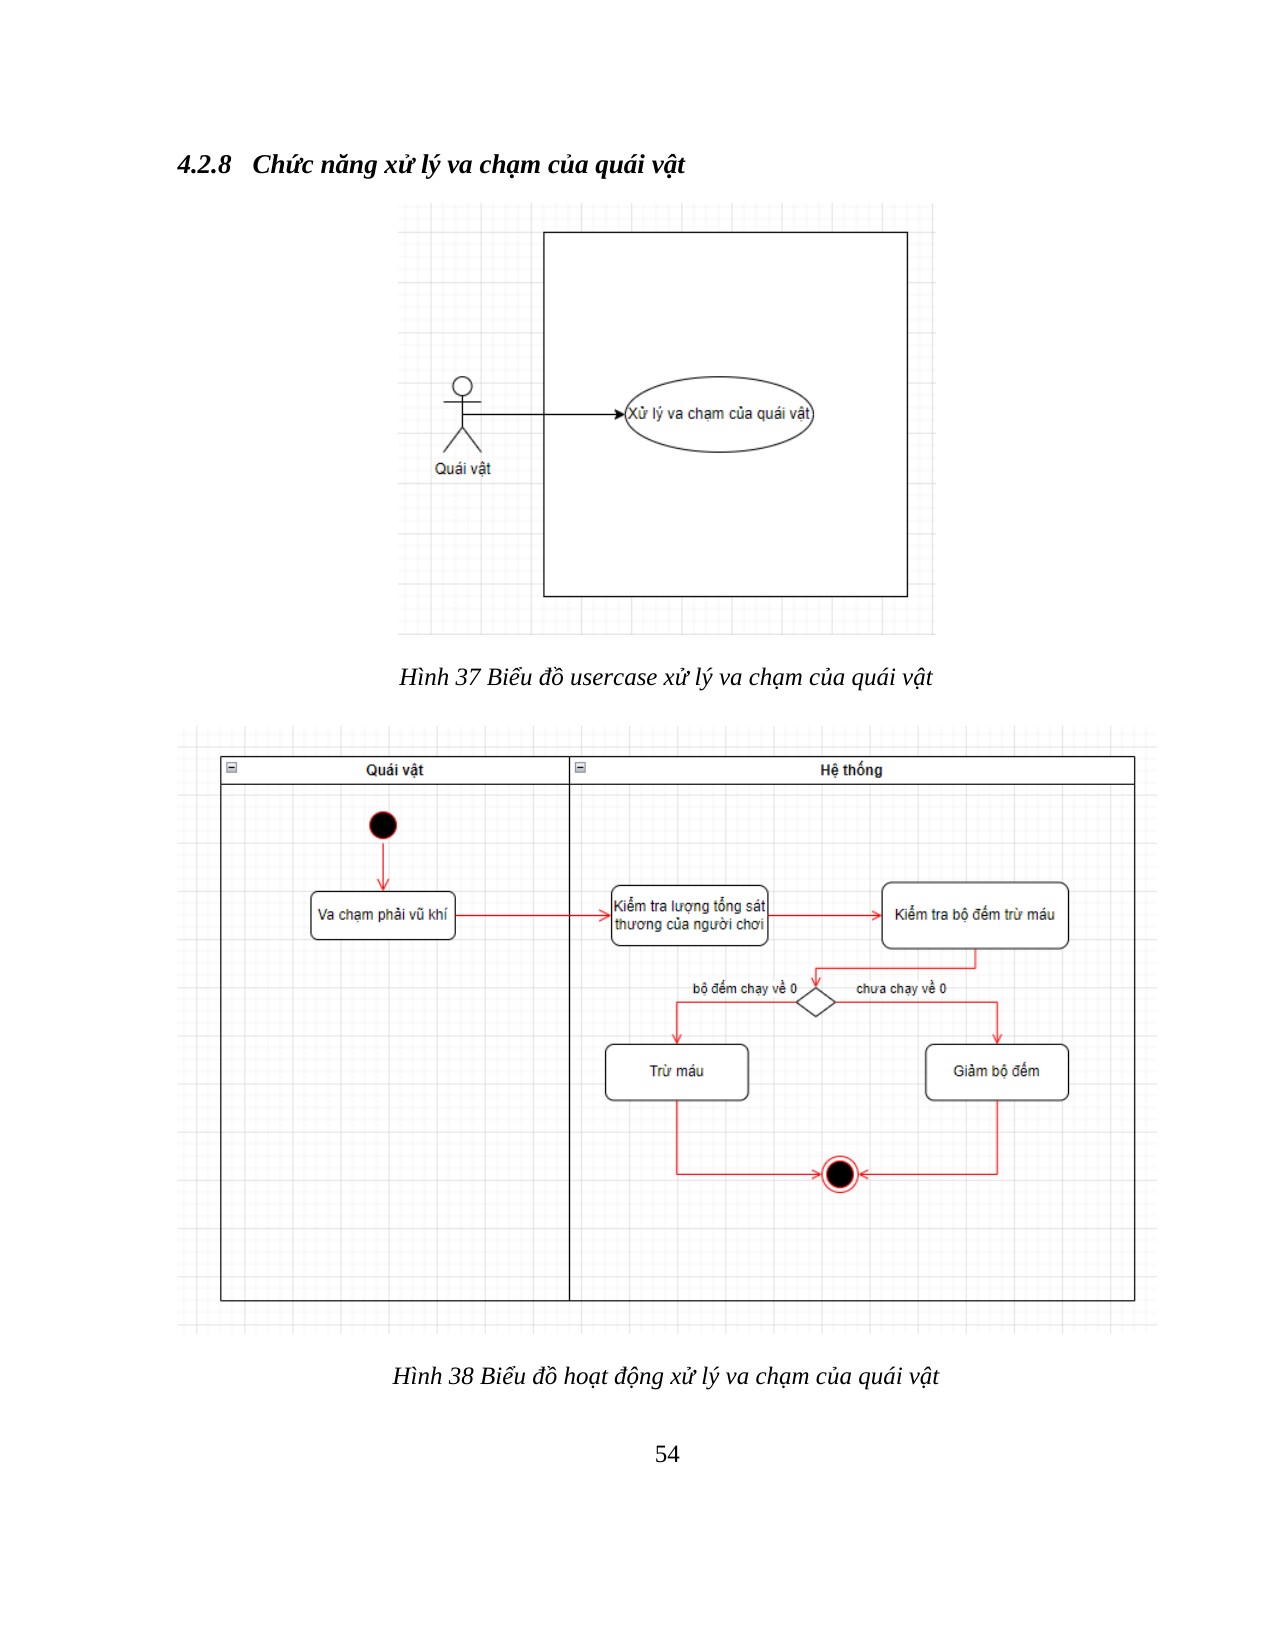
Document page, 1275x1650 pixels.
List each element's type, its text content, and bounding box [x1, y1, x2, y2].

subtitle Chức năng xử lý va chạm của quái vật [177, 148, 1157, 179]
text Hình Biểu đồ usercase xử lý va chạm của quái vật [177, 662, 1157, 691]
text Hình Biểu đồ hoạt động xử lý va chạm của quái vật [177, 1361, 1157, 1390]
picture [398, 203, 937, 635]
picture [177, 726, 1157, 1334]
